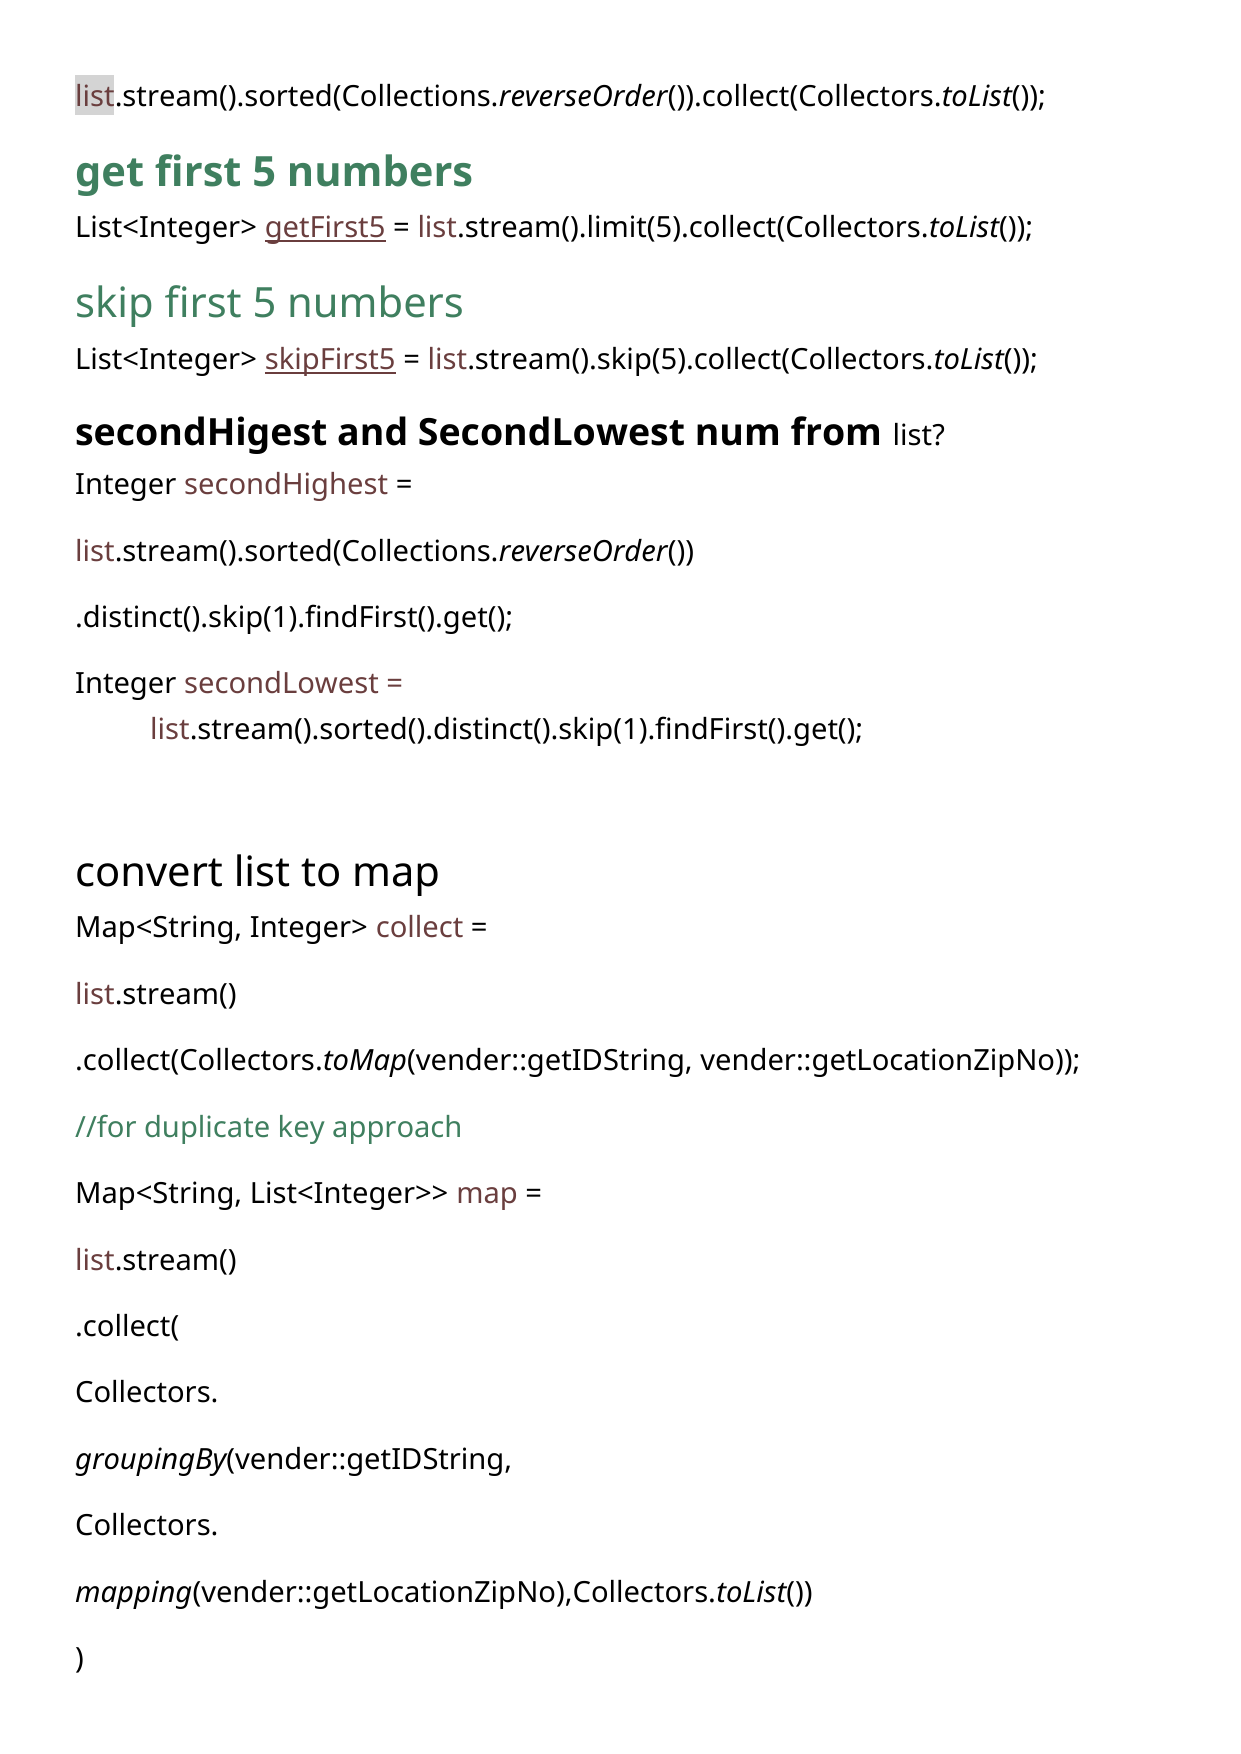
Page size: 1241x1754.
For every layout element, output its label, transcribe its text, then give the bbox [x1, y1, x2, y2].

text list.stream() [75, 1239, 1165, 1278]
text Map<String, Integer> collect = [75, 907, 1165, 946]
text Map<String, List<Integer>> map = [75, 1172, 1165, 1212]
text List<Integer> skipFirst5 = list.stream().skip(5).collect(Collectors.toList()); [75, 338, 1165, 378]
text list.stream() [75, 973, 1165, 1013]
text Integer secondHighest = [75, 463, 1165, 503]
subtitle secondHigest and SecondLowest num from list? [75, 405, 1165, 456]
text Collectors. [75, 1505, 1165, 1544]
text //for duplicate key approach [75, 1106, 1165, 1146]
text list.stream().sorted(Collections.reverseOrder()).collect(Collectors.toList()); [114, 75, 1165, 115]
text Integer secondLowest = list.stream().sorted().distinct().skip(1).findFirst().get(); [75, 663, 1165, 748]
subtitle convert list to map [75, 841, 1165, 898]
text list.stream().sorted(Collections.reverseOrder()) [75, 530, 1165, 569]
text .collect(Collectors.toMap(vender::getIDString, vender::getLocationZipNo)); [75, 1039, 1165, 1079]
text List<Integer> getFirst5 = list.stream().limit(5).collect(Collectors.toList()); [75, 207, 1165, 246]
text ) [75, 1638, 1165, 1677]
text groupingBy(vender::getIDString, [75, 1438, 1165, 1478]
subtitle skip first 5 numbers [75, 273, 1165, 330]
subtitle get first 5 numbers [75, 141, 1165, 198]
text mapping(vender::getLocationZipNo),Collectors.toList()) [75, 1571, 1165, 1611]
text .collect( [75, 1305, 1165, 1345]
text Collectors. [75, 1372, 1165, 1411]
text .distinct().skip(1).findFirst().get(); [75, 596, 1165, 636]
